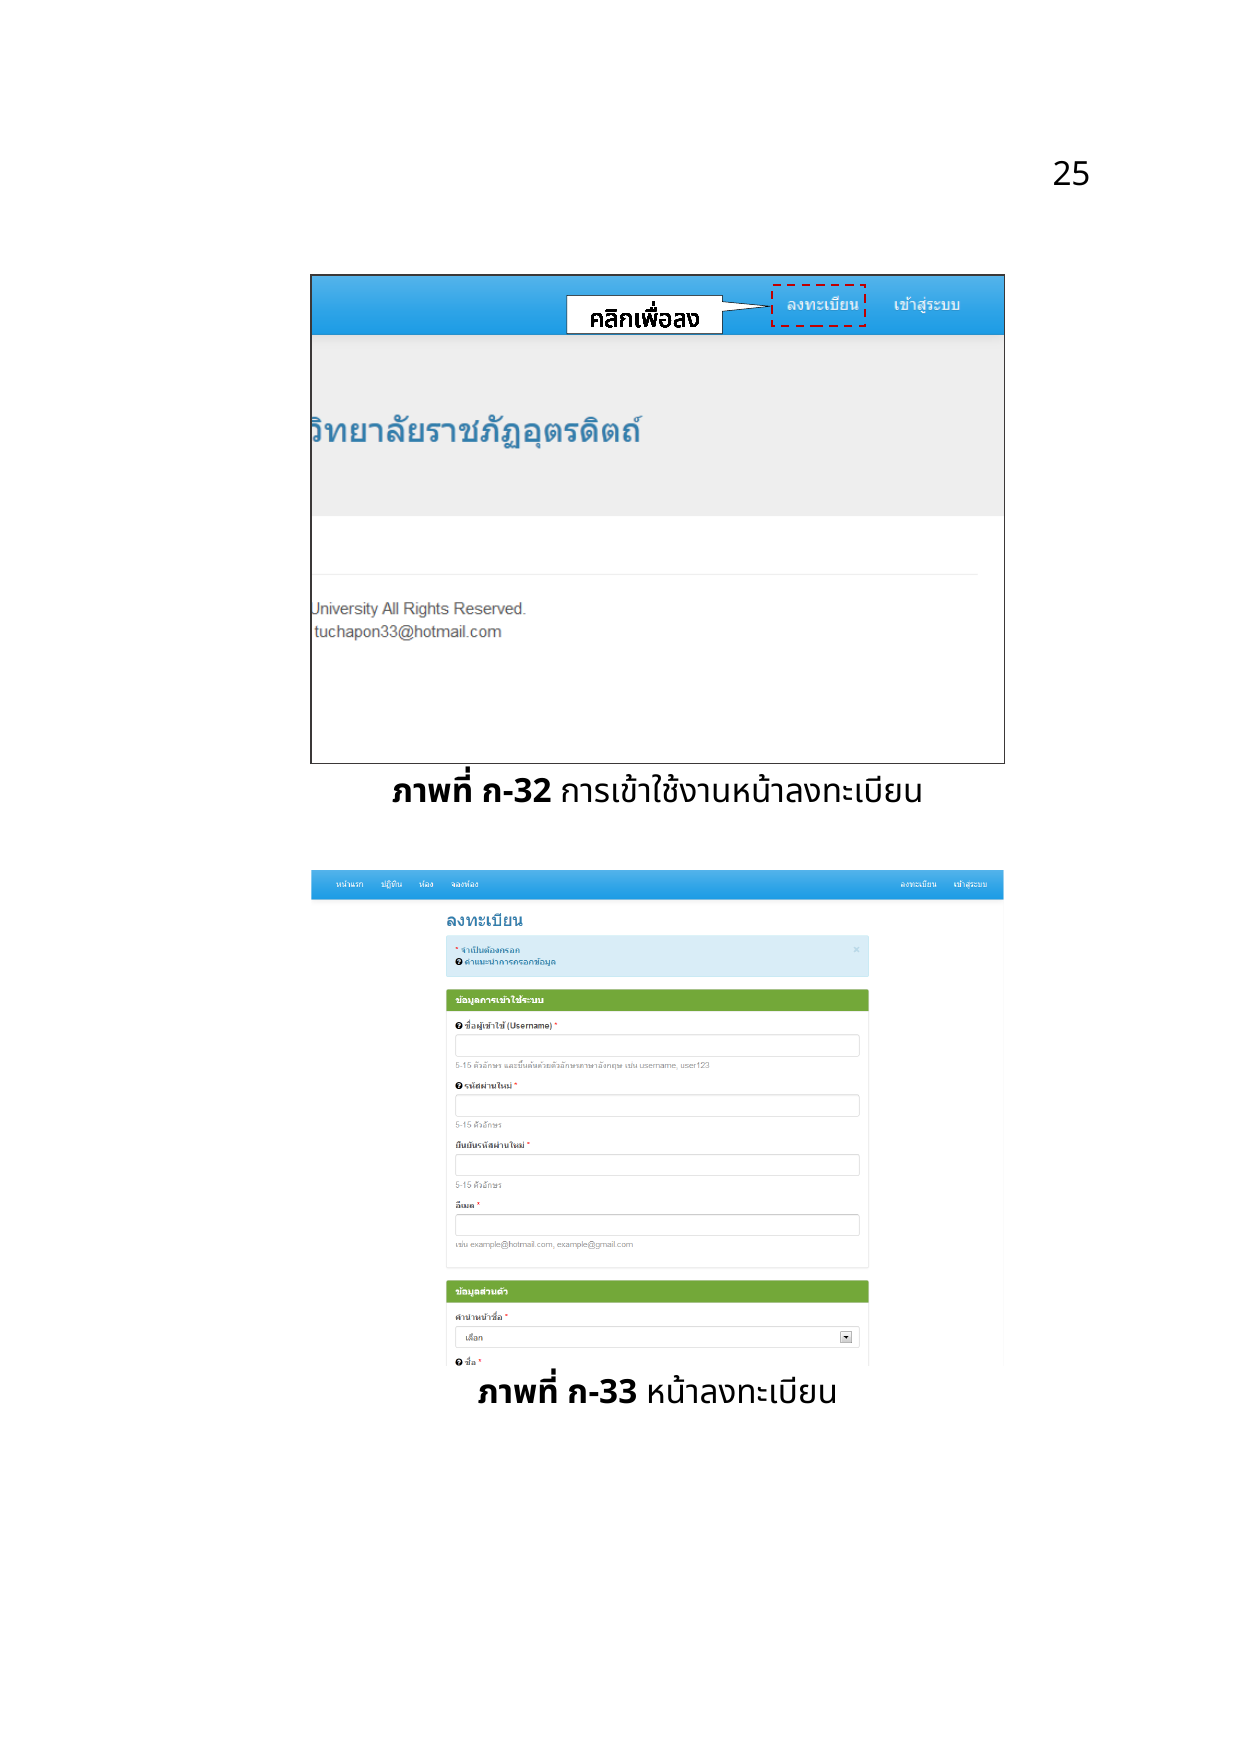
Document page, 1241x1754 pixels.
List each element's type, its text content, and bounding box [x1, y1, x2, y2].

text ภาพที่ ก-33 หน้าลงทะเบียน [225, 1368, 1090, 1419]
picture [312, 276, 1004, 763]
picture [311, 870, 1004, 1366]
text ภาพที่ ก-32 การเข้าใช้งานหน้าลงทะเบียน [225, 766, 1090, 817]
